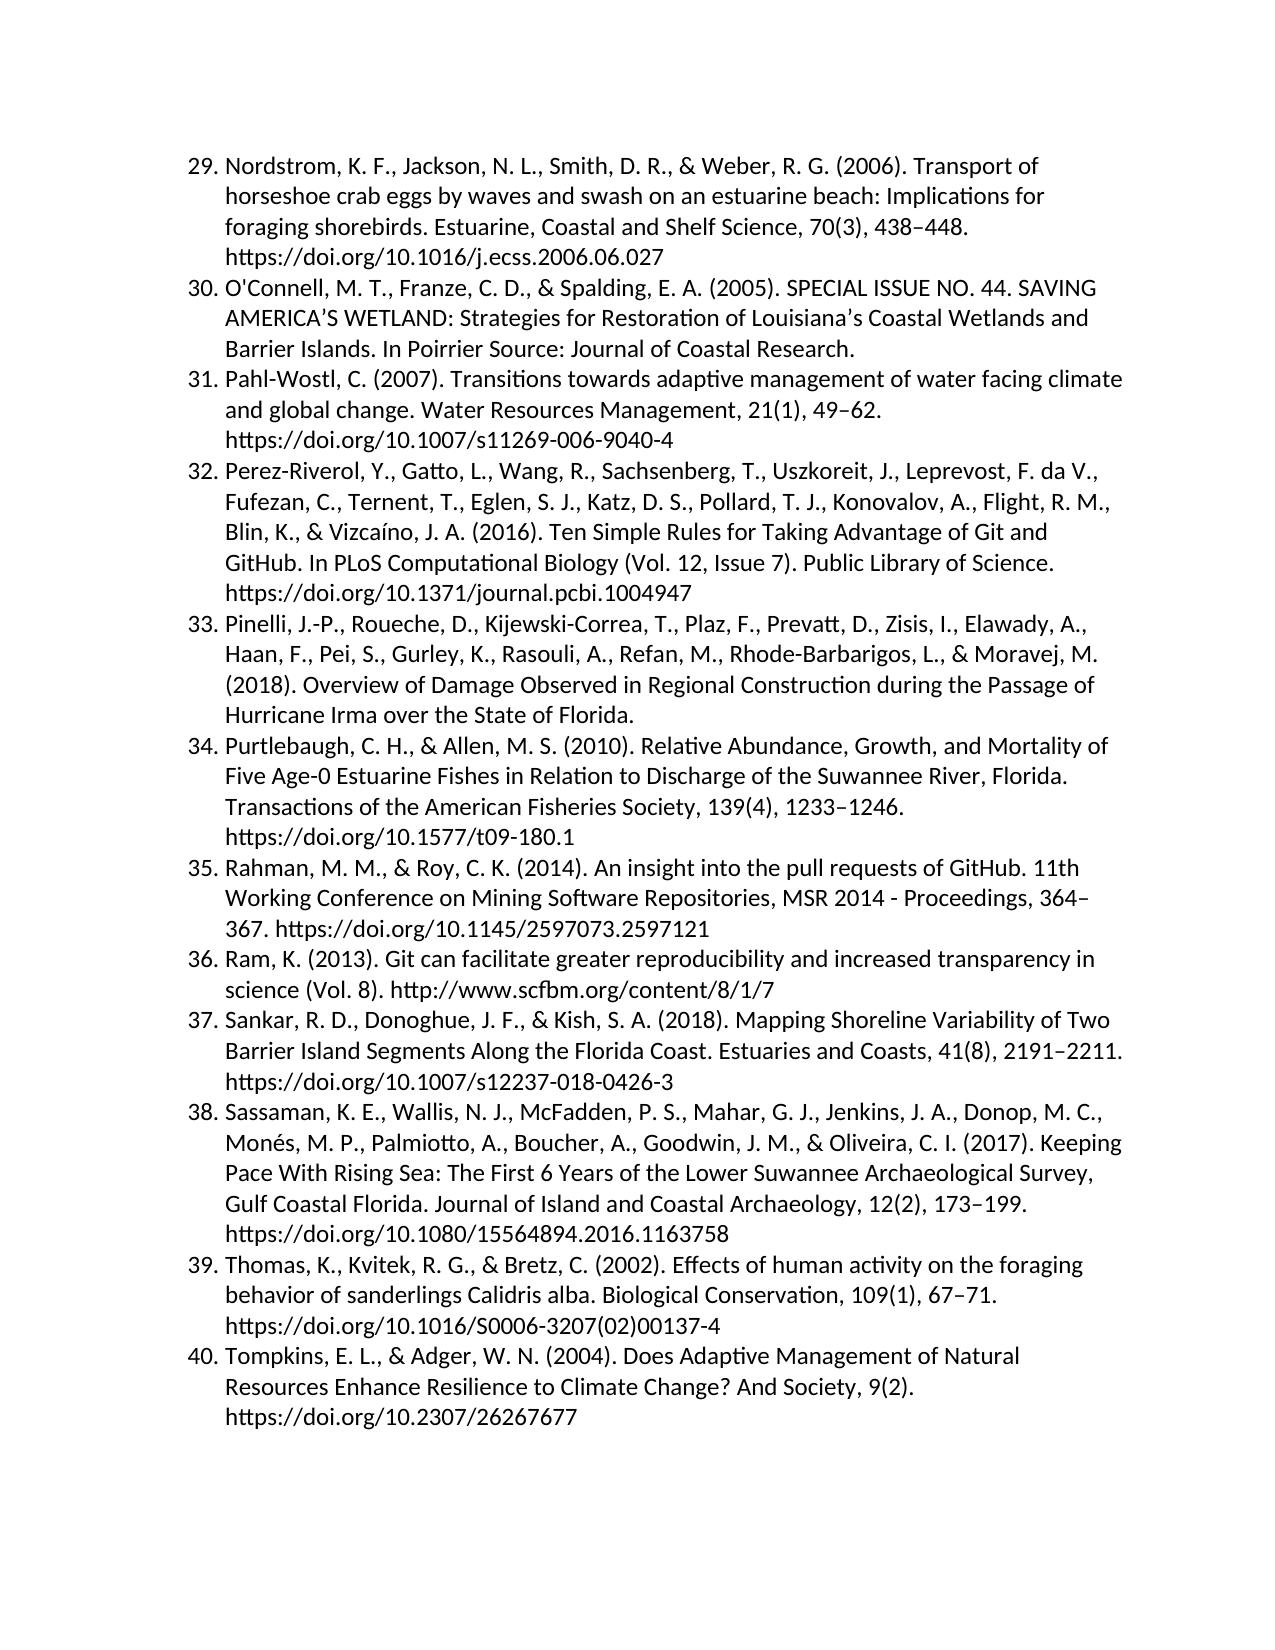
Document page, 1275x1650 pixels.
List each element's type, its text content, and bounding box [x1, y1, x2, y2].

list Ram, K. (2013). Git can facilitate greater reproducibility and increased transparency in science (Vol. 8). http://www.scfbm.org/content/8/1/7 [187, 943, 1125, 1004]
list Sassaman, K. E., Wallis, N. J., McFadden, P. S., Mahar, G. J., Jenkins, J. A., Donop, M. C., Monés, M. P., Palmiotto, A., Boucher, A., Goodwin, J. M., & Oliveira, C. I. (2017). Keeping Pace With Rising Sea: The First 6 Years of the Lower Suwannee Archaeological Survey, Gulf Coastal Florida. Journal of Island and Coastal Archaeology, 12(2), 173–199. https://doi.org/10.1080/15564894.2016.1163758 [187, 1096, 1125, 1249]
list Purtlebaugh, C. H., & Allen, M. S. (2010). Relative Abundance, Growth, and Mortality of Five Age-0 Estuarine Fishes in Relation to Discharge of the Suwannee River, Florida. Transactions of the American Fisheries Society, 139(4), 1233–1246. https://doi.org/10.1577/t09-180.1 [187, 730, 1125, 852]
list Pahl-Wostl, C. (2007). Transitions towards adaptive management of water facing climate and global change. Water Resources Management, 21(1), 49–62. https://doi.org/10.1007/s11269-006-9040-4 [187, 364, 1125, 455]
list Tompkins, E. L., & Adger, W. N. (2004). Does Adaptive Management of Natural Resources Enhance Resilience to Climate Change? And Society, 9(2). https://doi.org/10.2307/26267677 [187, 1340, 1125, 1432]
list O'Connell, M. T., Franze, C. D., & Spalding, E. A. (2005). SPECIAL ISSUE NO. 44. SAVING AMERICA’S WETLAND: Strategies for Restoration of Louisiana’s Coastal Wetlands and Barrier Islands. In Poirrier Source: Journal of Coastal Research. [187, 272, 1125, 364]
list Rahman, M. M., & Roy, C. K. (2014). An insight into the pull requests of GitHub. 11th Working Conference on Mining Software Repositories, MSR 2014 - Proceedings, 364–367. https://doi.org/10.1145/2597073.2597121 [187, 852, 1125, 943]
list Thomas, K., Kvitek, R. G., & Bretz, C. (2002). Effects of human activity on the foraging behavior of sanderlings Calidris alba. Biological Conservation, 109(1), 67–71. https://doi.org/10.1016/S0006-3207(02)00137-4 [187, 1249, 1125, 1340]
list Perez-Riverol, Y., Gatto, L., Wang, R., Sachsenberg, T., Uszkoreit, J., Leprevost, F. da V., Fufezan, C., Ternent, T., Eglen, S. J., Katz, D. S., Pollard, T. J., Konovalov, A., Flight, R. M., Blin, K., & Vizcaíno, J. A. (2016). Ten Simple Rules for Taking Advantage of Git and GitHub. In PLoS Computational Biology (Vol. 12, Issue 7). Public Library of Science. https://doi.org/10.1371/journal.pcbi.1004947 [187, 455, 1125, 608]
list Pinelli, J.-P., Roueche, D., Kijewski-Correa, T., Plaz, F., Prevatt, D., Zisis, I., Elawady, A., Haan, F., Pei, S., Gurley, K., Rasouli, A., Refan, M., Rhode-Barbarigos, L., & Moravej, M. (2018). Overview of Damage Observed in Regional Construction during the Passage of Hurricane Irma over the State of Florida. [187, 608, 1125, 730]
list Sankar, R. D., Donoghue, J. F., & Kish, S. A. (2018). Mapping Shoreline Variability of Two Barrier Island Segments Along the Florida Coast. Estuaries and Coasts, 41(8), 2191–2211. https://doi.org/10.1007/s12237-018-0426-3 [187, 1004, 1125, 1096]
list Nordstrom, K. F., Jackson, N. L., Smith, D. R., & Weber, R. G. (2006). Transport of horseshoe crab eggs by waves and swash on an estuarine beach: Implications for foraging shorebirds. Estuarine, Coastal and Shelf Science, 70(3), 438–448. https://doi.org/10.1016/j.ecss.2006.06.027 [187, 150, 1125, 272]
